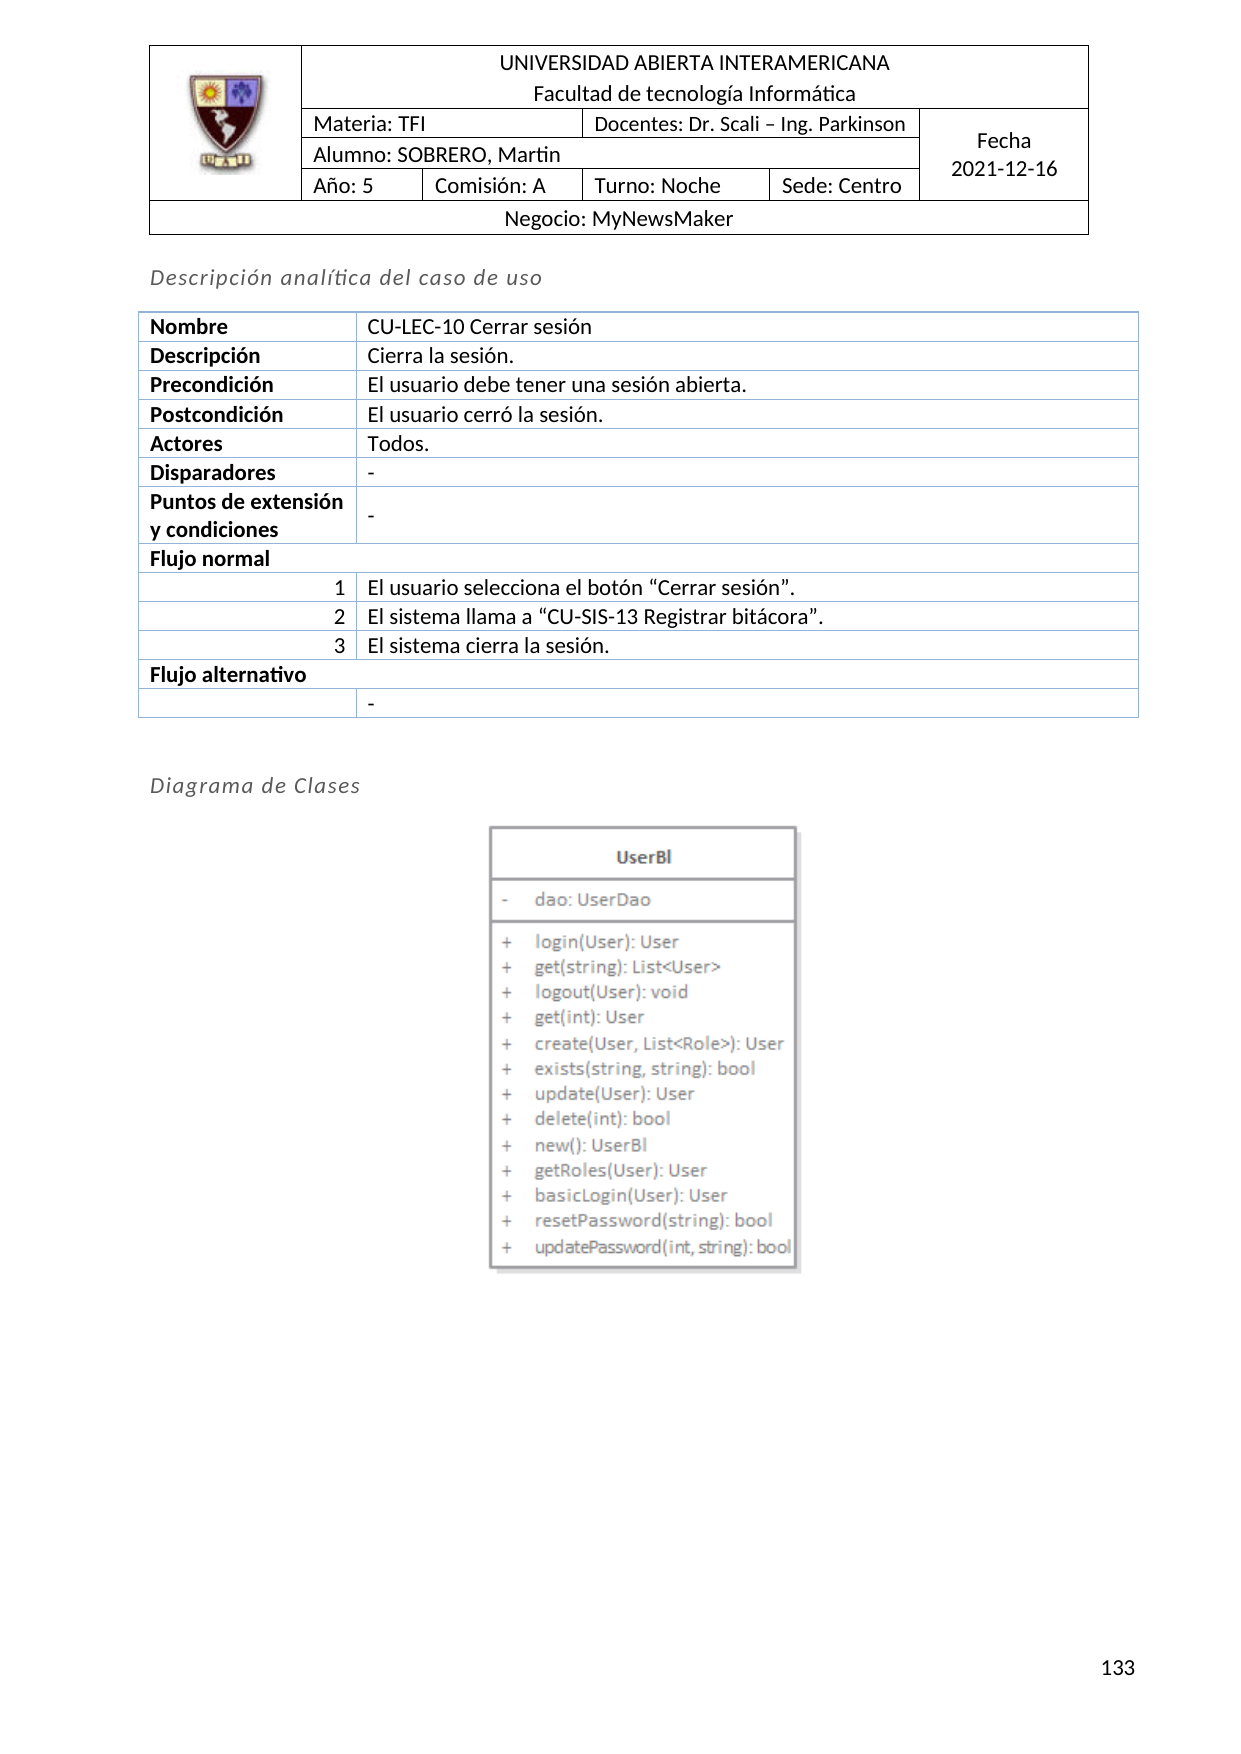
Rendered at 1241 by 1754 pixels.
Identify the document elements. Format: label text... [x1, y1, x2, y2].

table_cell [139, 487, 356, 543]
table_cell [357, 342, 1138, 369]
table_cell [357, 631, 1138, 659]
picture [483, 820, 802, 1277]
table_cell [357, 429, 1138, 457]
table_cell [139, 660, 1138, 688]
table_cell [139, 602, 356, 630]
picture [175, 67, 276, 180]
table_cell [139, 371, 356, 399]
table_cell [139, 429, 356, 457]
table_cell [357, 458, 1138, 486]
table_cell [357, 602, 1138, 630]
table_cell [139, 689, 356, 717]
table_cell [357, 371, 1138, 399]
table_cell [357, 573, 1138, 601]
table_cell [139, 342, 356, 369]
subtitle Descripción analítica del caso de uso [150, 263, 1135, 291]
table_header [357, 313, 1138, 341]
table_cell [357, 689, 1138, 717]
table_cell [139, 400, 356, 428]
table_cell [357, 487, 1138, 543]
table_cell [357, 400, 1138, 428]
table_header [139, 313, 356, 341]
subtitle Diagrama de Clases [150, 771, 1135, 799]
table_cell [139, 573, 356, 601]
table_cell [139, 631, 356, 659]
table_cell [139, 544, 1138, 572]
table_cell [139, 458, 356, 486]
